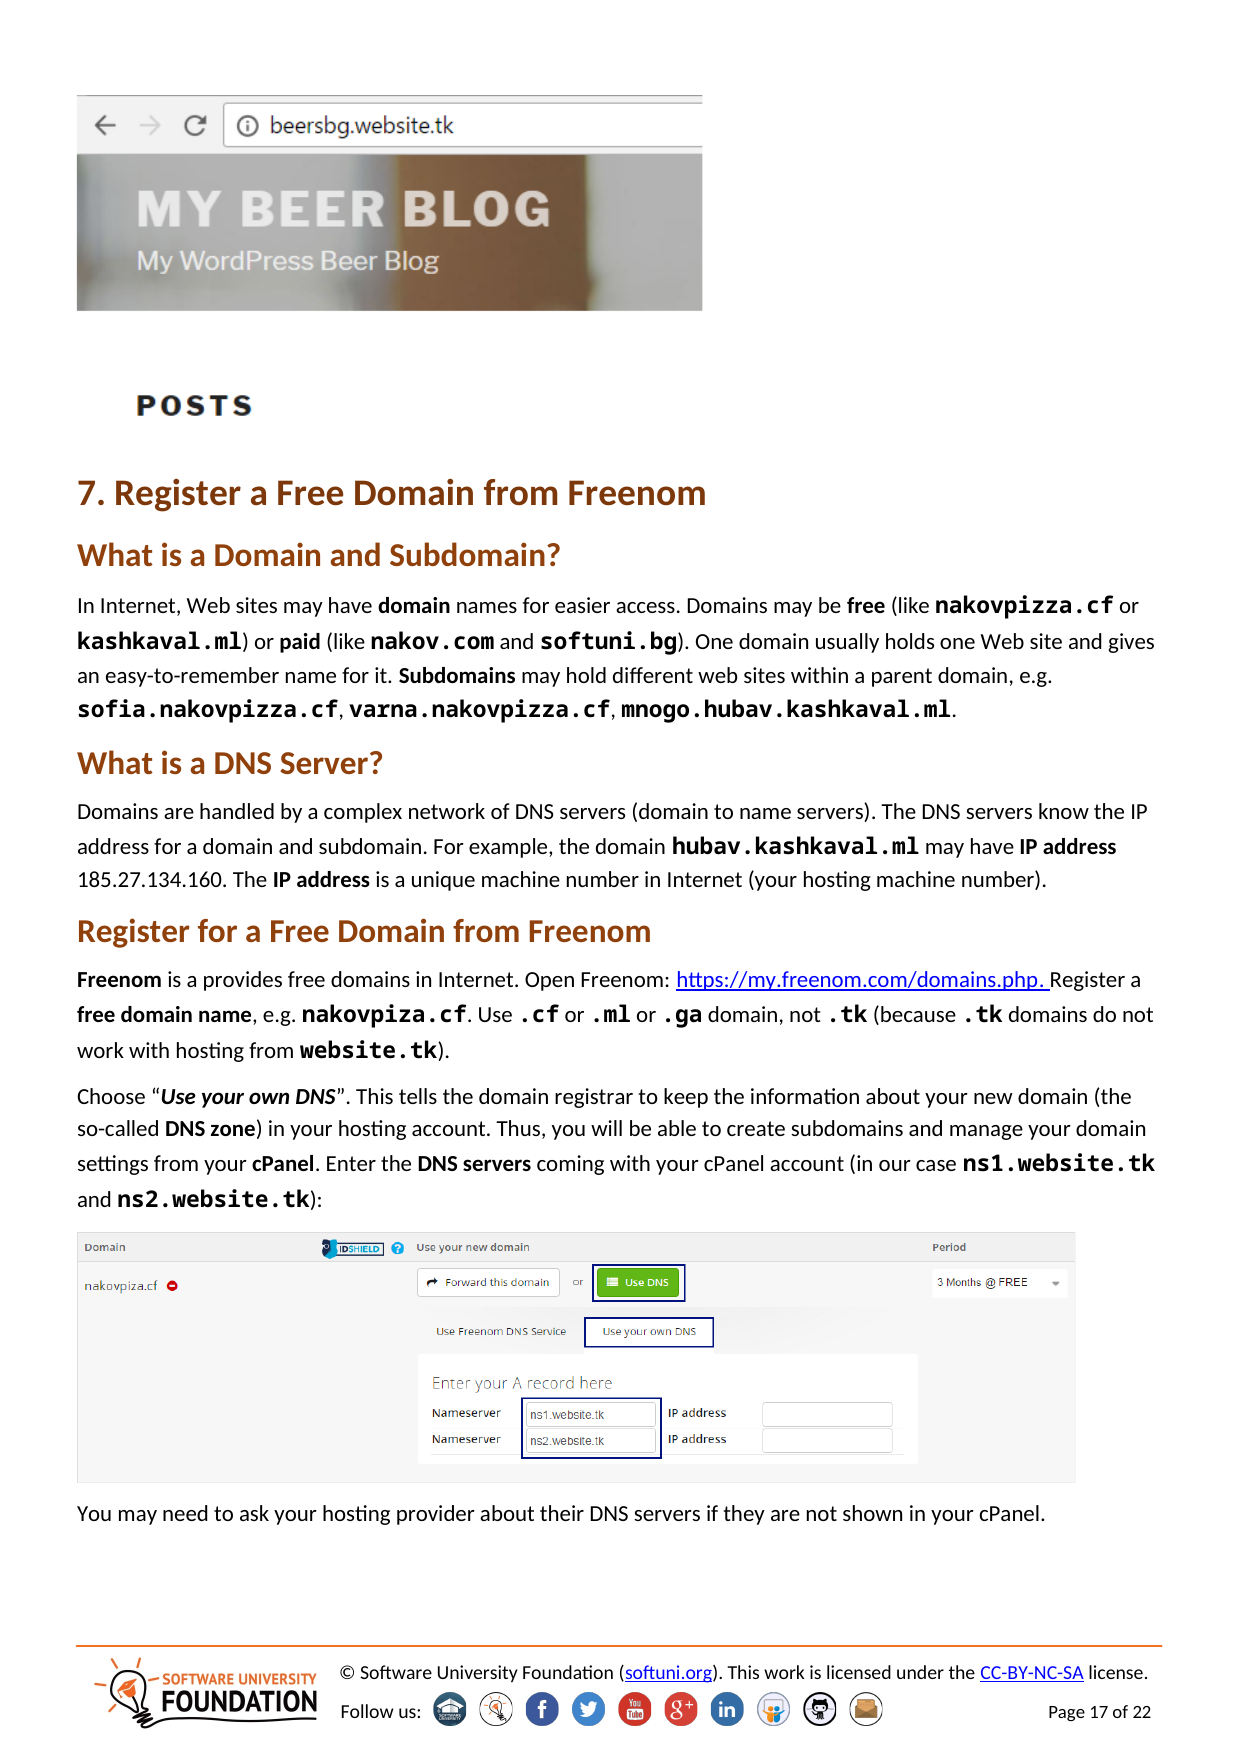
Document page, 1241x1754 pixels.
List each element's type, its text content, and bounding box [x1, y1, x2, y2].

picture [572, 1692, 605, 1726]
text In Internet, Web sites may have domain names for easier access. Domains may be free (like nakovpizza.cf or kashkaval.ml) or paid (like nakov.com and softuni.bg). One domain usually holds one Web site and gives an easy-to-remember name for it. Subdomains may hold different web sites within a parent domain, e.g. sofia.nakovpizza.cf, varna.nakovpizza.cf, mnogo.hubav.kashkaval.ml. [77, 589, 1163, 725]
subtitle What is a DNS Server? [77, 742, 1163, 783]
picture [710, 1692, 744, 1726]
picture [849, 1692, 883, 1726]
text You may need to ask your hosting provider about their DNS servers if they are not shown in your cPanel. [77, 1499, 1163, 1527]
picture [76, 95, 703, 444]
subtitle Register for a Free Domain from Freenom [77, 910, 1163, 951]
picture [479, 1692, 513, 1726]
picture [757, 1692, 790, 1726]
text Choose “Use your own DNS”. This tells the domain registrar to keep the information about your new domain (the so-called DNS zone) in your hosting account. Thus, you will be able to create subdomains and manage your domain settings from your cPanel. Enter the DNS servers coming with your cPanel account (in our case ns1.website.tk and ns2.website.tk): [77, 1082, 1163, 1214]
picture [803, 1692, 837, 1726]
text Domains are handled by a complex network of DNS servers (domain to name servers). The DNS servers know the IP address for a domain and subdomain. For example, the domain hubav.kashkaval.ml may have IP address 185.27.134.160. The IP address is a unique machine number in Internet (your hosting machine number). [77, 797, 1163, 893]
picture [618, 1692, 652, 1726]
picture [525, 1692, 559, 1726]
subtitle What is a Domain and Subdomain? [77, 534, 1163, 575]
subtitle Register a Free Domain from Freenom [77, 469, 1163, 515]
picture [93, 1656, 317, 1729]
picture [433, 1692, 467, 1726]
picture [664, 1692, 698, 1726]
text Freenom is a provides free domains in Internet. Open Freenom: https://my.freenom.com/domains.php. Register a free domain name, e.g. nakovpiza.cf. Use .cf or .ml or .ga domain, not .tk (because .tk domains do not work with hosting from website.tk). [77, 965, 1163, 1065]
picture [76, 1231, 1076, 1483]
